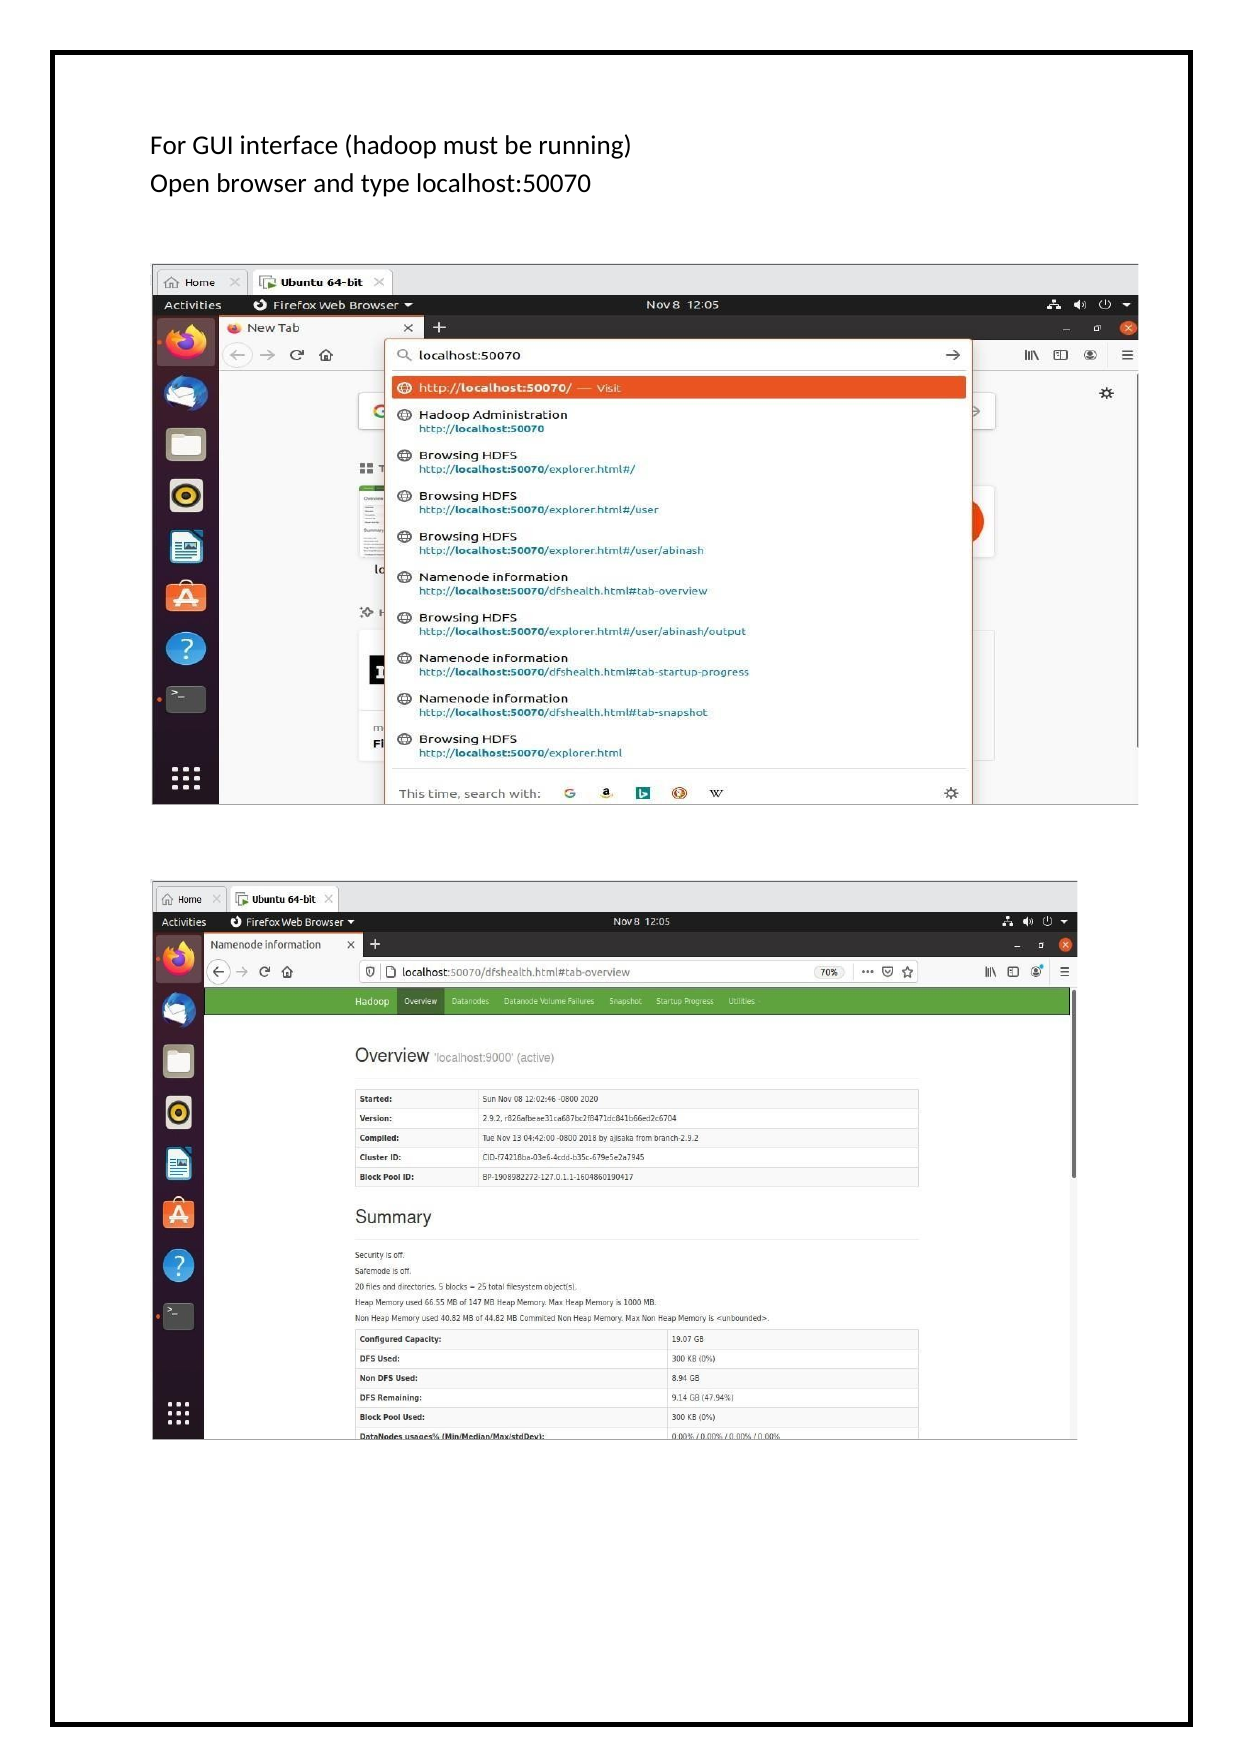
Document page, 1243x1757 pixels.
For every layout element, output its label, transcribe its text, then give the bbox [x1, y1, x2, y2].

picture [150, 879, 1078, 1440]
picture [150, 263, 1139, 805]
text For GUI interface (hadoop must be running) Open browser and type localhost:50070 [150, 128, 634, 199]
